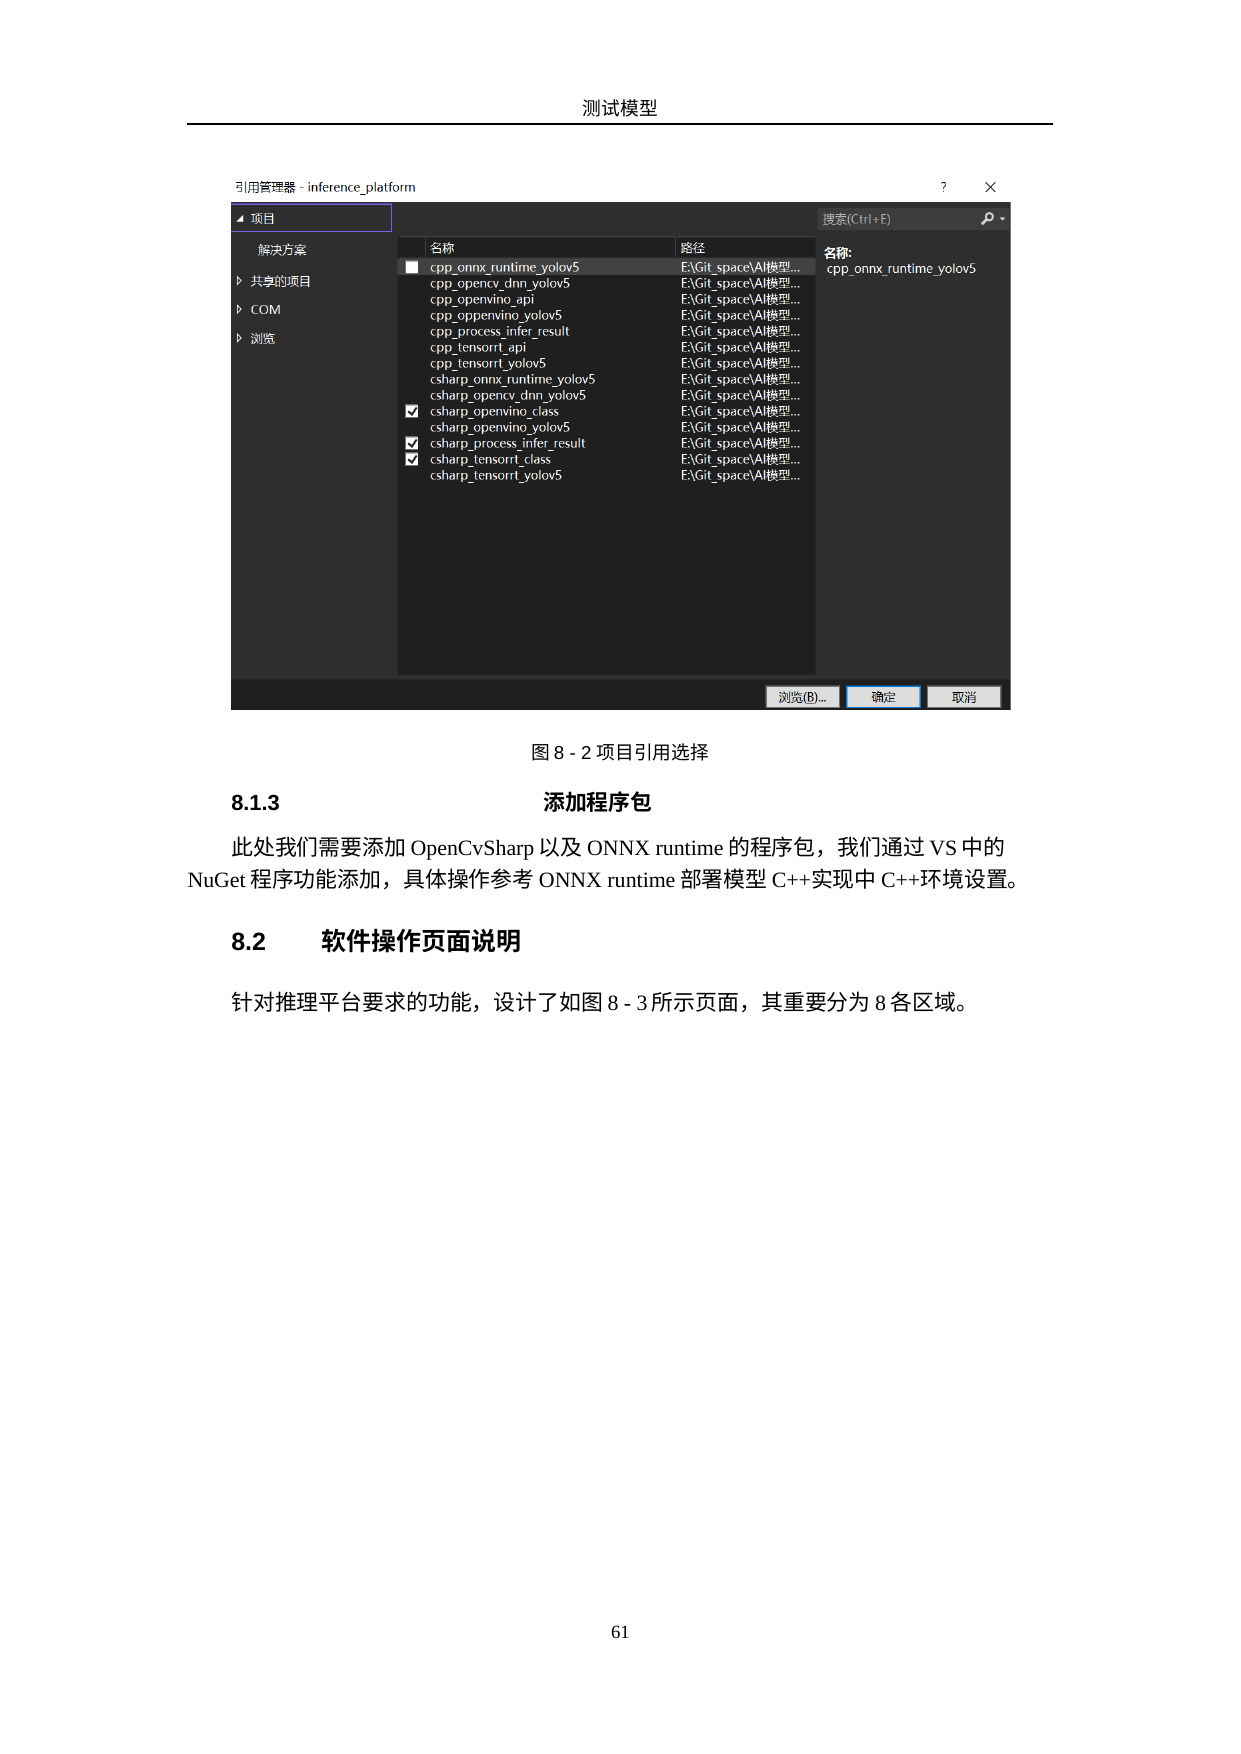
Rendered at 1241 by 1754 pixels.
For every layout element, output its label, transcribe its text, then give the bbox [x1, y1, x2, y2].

picture [231, 176, 1011, 710]
subtitle 添加程序包 [187, 784, 1053, 817]
text 图8 - 2 项目引用选择 [187, 735, 1053, 768]
subtitle 软件操作页面说明 [187, 907, 1053, 972]
text 针对推理平台要求的功能，设计了如图8 - 3所示页面，其重要分为8各区域。 [187, 984, 1053, 1017]
text 此处我们需要添加OpenCvSharp以及ONNX runtime的程序包，我们通过VS中的NuGet程序功能添加，具体操作参考ONNX runtime部署模型C++实现中C++环境设置。 [187, 829, 1053, 894]
